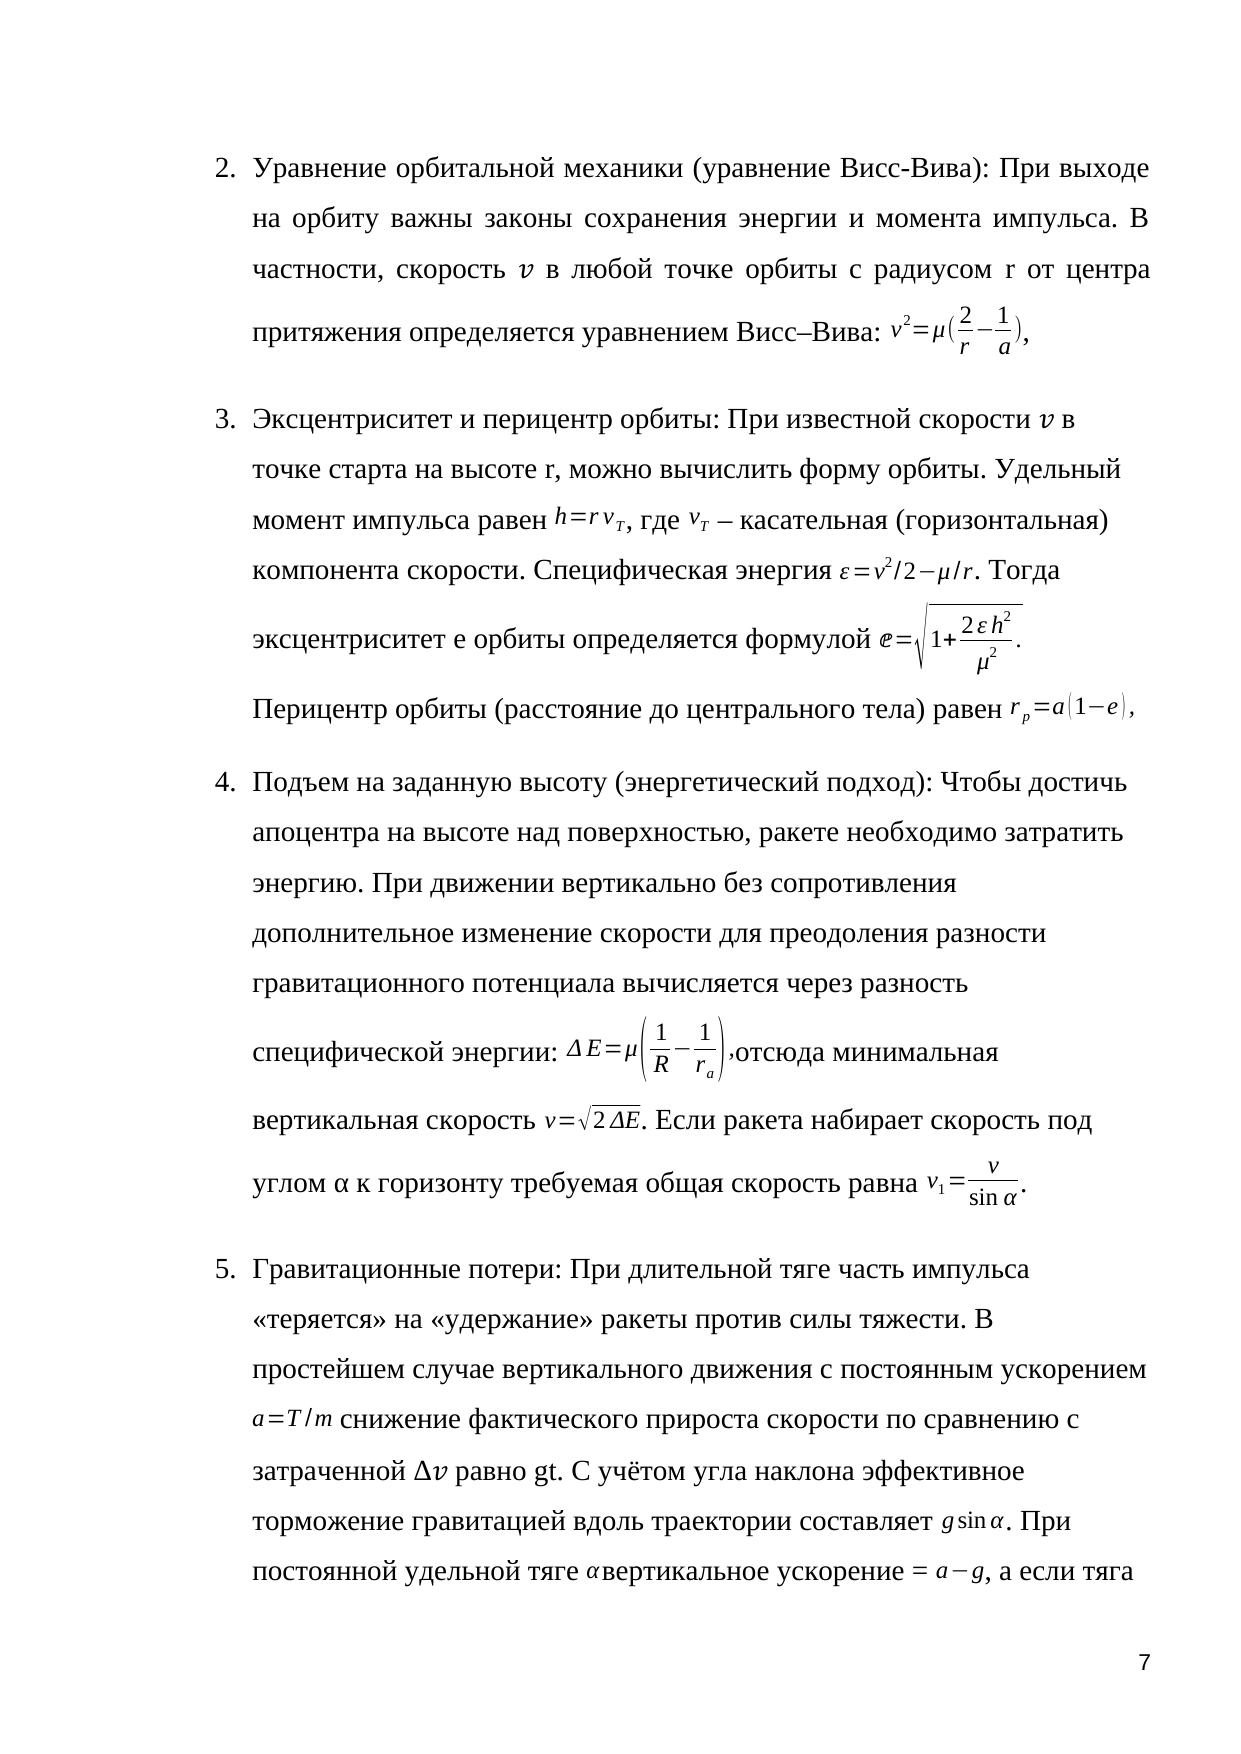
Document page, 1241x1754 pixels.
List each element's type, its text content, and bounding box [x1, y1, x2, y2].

list Эксцентриситет и перицентр орбиты: При известной скорости 𝑣 в точке старта на высоте r, можно вычислить форму орбиты. Удельный момент импульса равен , где – касательная (горизонтальная) компонента скорости. Специфическая энергия . Тогда эксцентриситет e орбиты определяется формулой Перицентр орбиты (расстояние до центрального тела) равен [214, 401, 1151, 724]
list Подъем на заданную высоту (энергетический подход): Чтобы достичь апоцентра на высоте над поверхностью, ракете необходимо затратить энергию. При движении вертикально без сопротивления дополнительное изменение скорости для преодоления разности гравитационного потенциала вычисляется через разность специфической энергии: отсюда минимальная вертикальная скорость . Если ракета набирает скорость под углом α к горизонту требуемая общая скорость равна . [214, 764, 1151, 1211]
list Уравнение орбитальной механики (уравнение Висс-Вива): При выходе на орбиту важны законы сохранения энергии и момента импульса. В частности, скорость 𝑣 в любой точке орбиты с радиусом r от центра притяжения определяется уравнением Висс–Вива: , [214, 150, 1151, 361]
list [214, 1251, 1151, 1587]
